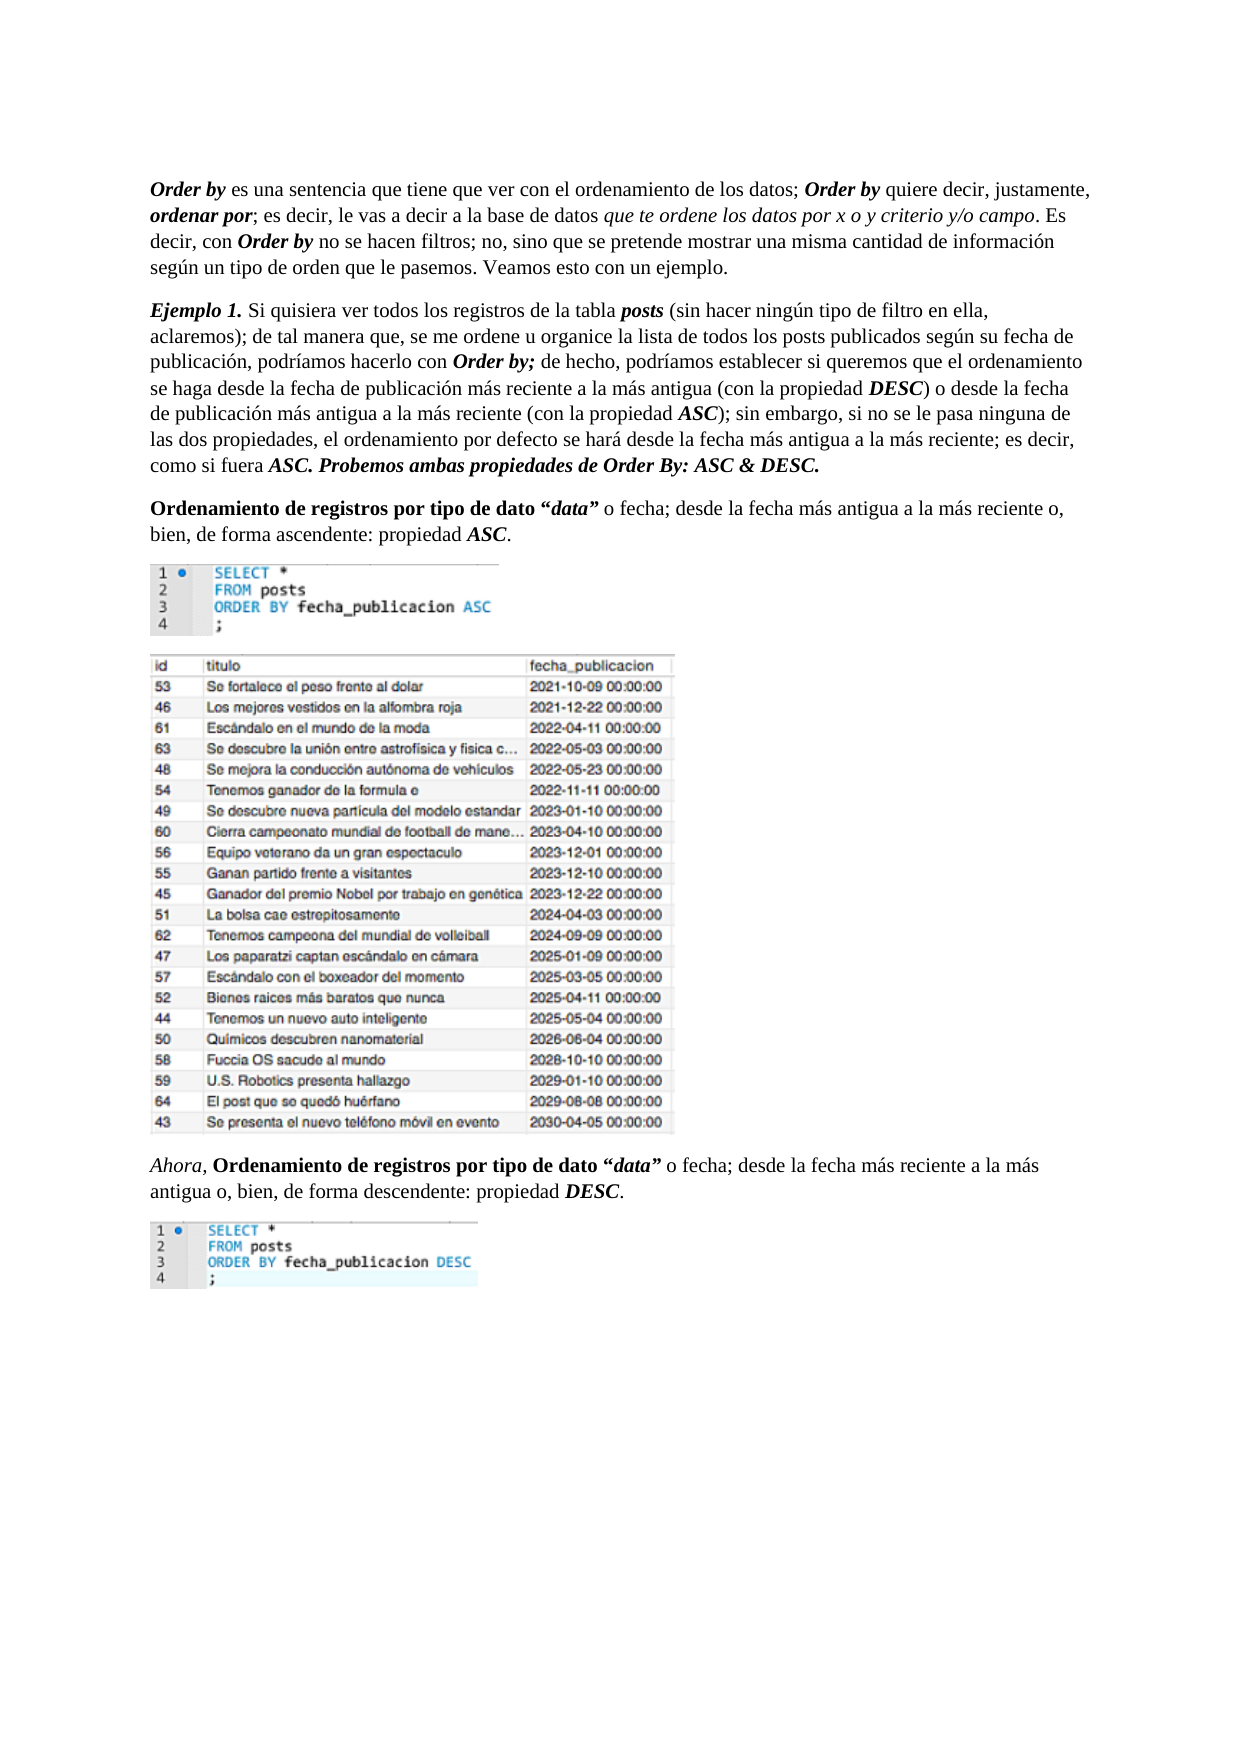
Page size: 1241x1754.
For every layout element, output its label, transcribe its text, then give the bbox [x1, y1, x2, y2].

picture [150, 1221, 478, 1289]
picture [150, 654, 675, 1135]
text Ordenamiento de registros por tipo de dato “data” o fecha; desde la fecha más antigua a la más reciente o, bien, de forma ascendente: propiedad ASC. [150, 496, 1090, 546]
picture [150, 564, 499, 636]
text Ejemplo 1. Si quisiera ver todos los registros de la tabla posts (sin hacer ningún tipo de filtro en ella, aclaremos); de tal manera que, se me ordene u organice la lista de todos los posts publicados según su fecha de publicación, podríamos hacerlo con Order by; de hecho, podríamos establecer si queremos que el ordenamiento se haga desde la fecha de publicación más reciente a la más antigua (con la propiedad DESC) o desde la fecha de publicación más antigua a la más reciente (con la propiedad ASC); sin embargo, si no se le pasa ninguna de las dos propiedades, el ordenamiento por defecto se hará desde la fecha más antigua a la más reciente; es decir, como si fuera ASC. Probemos ambas propiedades de Order By: ASC & DESC. [150, 298, 1090, 477]
text Ahora, Ordenamiento de registros por tipo de dato “data” o fecha; desde la fecha más reciente a la más antigua o, bien, de forma descendente: propiedad DESC. [150, 1153, 1090, 1203]
text Order by es una sentencia que tiene que ver con el ordenamiento de los datos; Order by quiere decir, justamente, ordenar por; es decir, le vas a decir a la base de datos que te ordene los datos por x o y criterio y/o campo. Es decir, con Order by no se hacen filtros; no, sino que se pretende mostrar una misma cantidad de información según un tipo de orden que le pasemos. Veamos esto con un ejemplo. [150, 177, 1090, 279]
